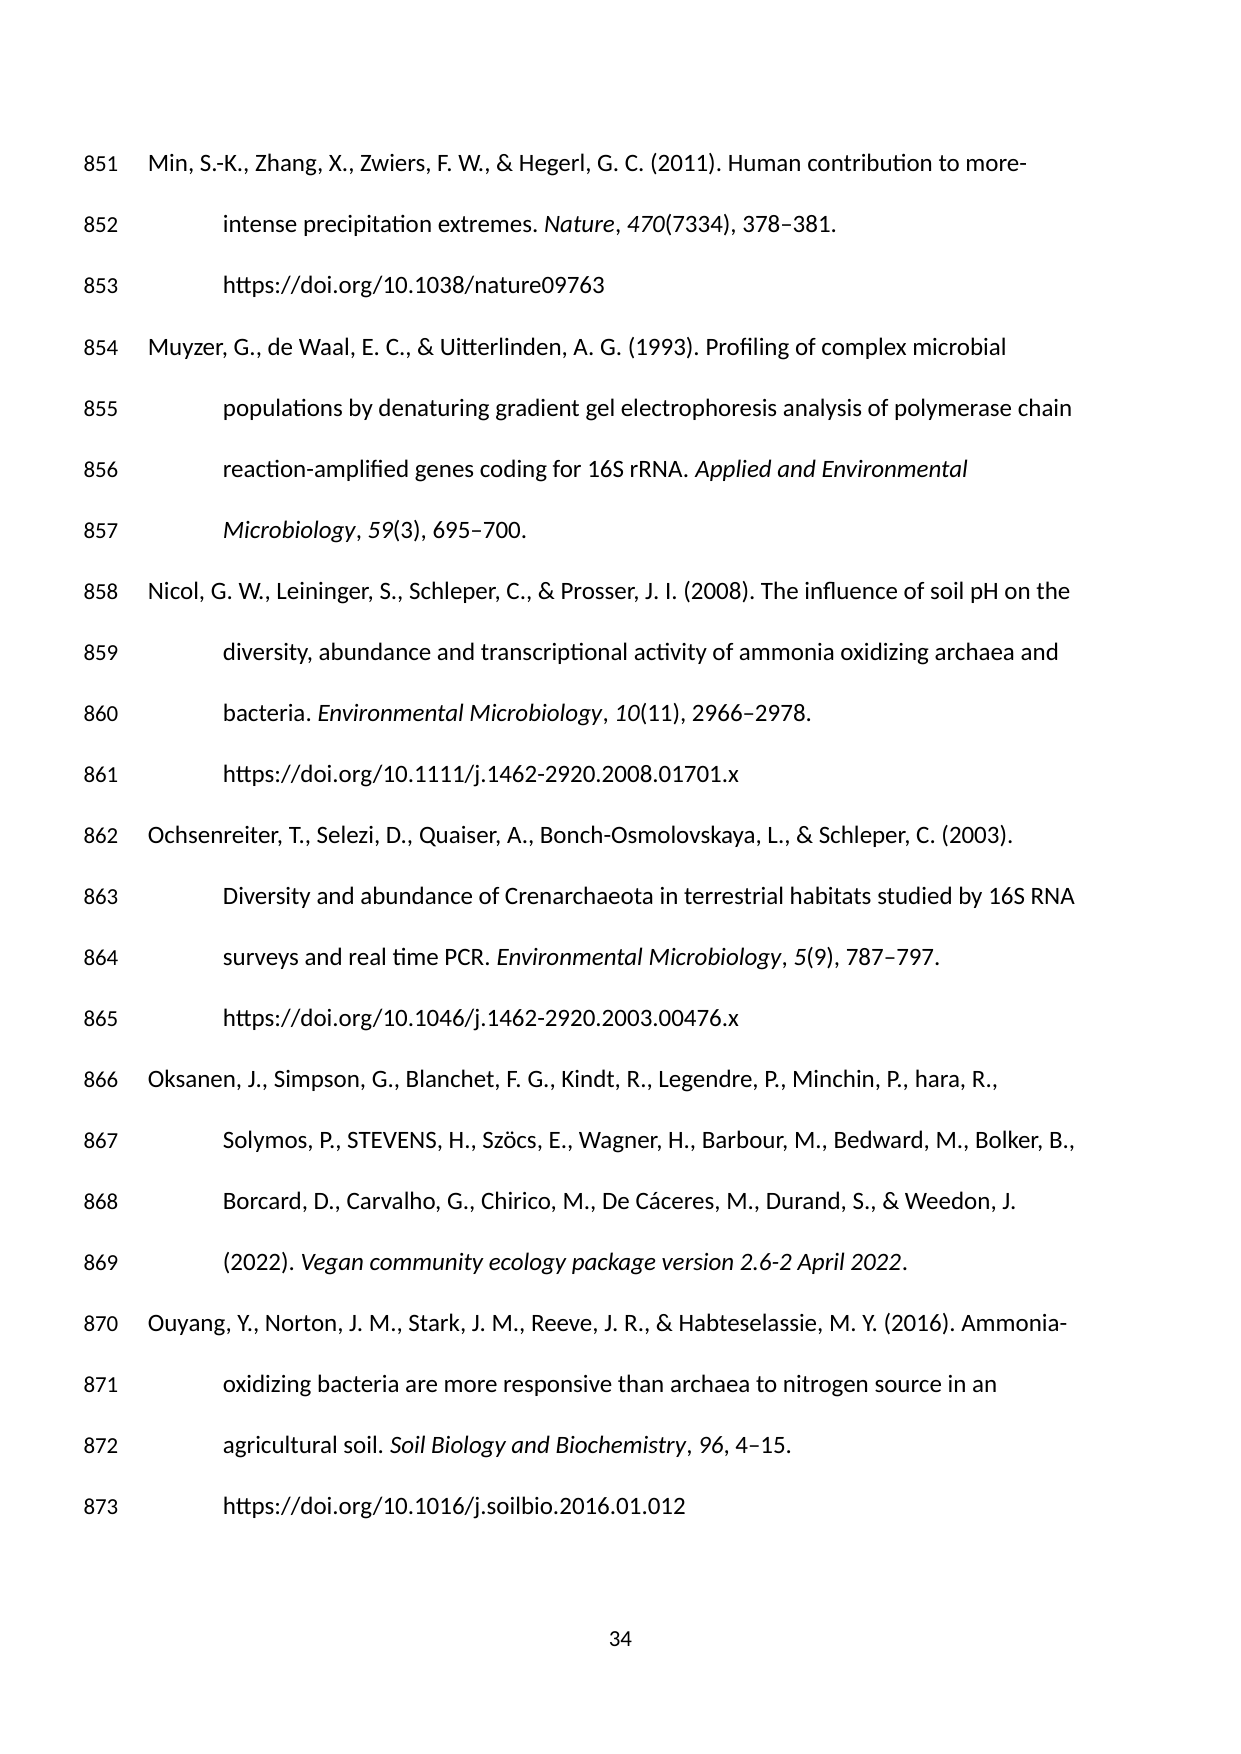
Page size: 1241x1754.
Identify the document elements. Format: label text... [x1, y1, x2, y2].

text Oksanen, J., Simpson, G., Blanchet, F. G., Kindt, R., Legendre, P., Minchin, P., hara, R., Solymos, P., STEVENS, H., Szöcs, E., Wagner, H., Barbour, M., Bedward, M., Bolker, B., Borcard, D., Carvalho, G., Chirico, M., De Cáceres, M., Durand, S., & Weedon, J. (2022). Vegan community ecology package version 2.6-2 April 2022. [148, 1063, 1093, 1277]
text Ouyang, Y., Norton, J. M., Stark, J. M., Reeve, J. R., & Habteselassie, M. Y. (2016). Ammonia-oxidizing bacteria are more responsive than archaea to nitrogen source in an agricultural soil. Soil Biology and Biochemistry, 96, 4–15. https://doi.org/10.1016/j.soilbio.2016.01.012 [148, 1307, 1093, 1521]
text Muyzer, G., de Waal, E. C., & Uitterlinden, A. G. (1993). Profiling of complex microbial populations by denaturing gradient gel electrophoresis analysis of polymerase chain reaction-amplified genes coding for 16S rRNA. Applied and Environmental Microbiology, 59(3), 695–700. [148, 331, 1093, 544]
text Nicol, G. W., Leininger, S., Schleper, C., & Prosser, J. I. (2008). The influence of soil pH on the diversity, abundance and transcriptional activity of ammonia oxidizing archaea and bacteria. Environmental Microbiology, 10(11), 2966–2978. https://doi.org/10.1111/j.1462-2920.2008.01701.x [148, 575, 1093, 788]
text Ochsenreiter, T., Selezi, D., Quaiser, A., Bonch-Osmolovskaya, L., & Schleper, C. (2003). Diversity and abundance of Crenarchaeota in terrestrial habitats studied by 16S RNA surveys and real time PCR. Environmental Microbiology, 5(9), 787–797. https://doi.org/10.1046/j.1462-2920.2003.00476.x [148, 819, 1093, 1033]
text Min, S.-K., Zhang, X., Zwiers, F. W., & Hegerl, G. C. (2011). Human contribution to more-intense precipitation extremes. Nature, 470(7334), 378–381. https://doi.org/10.1038/nature09763 [148, 148, 1093, 300]
